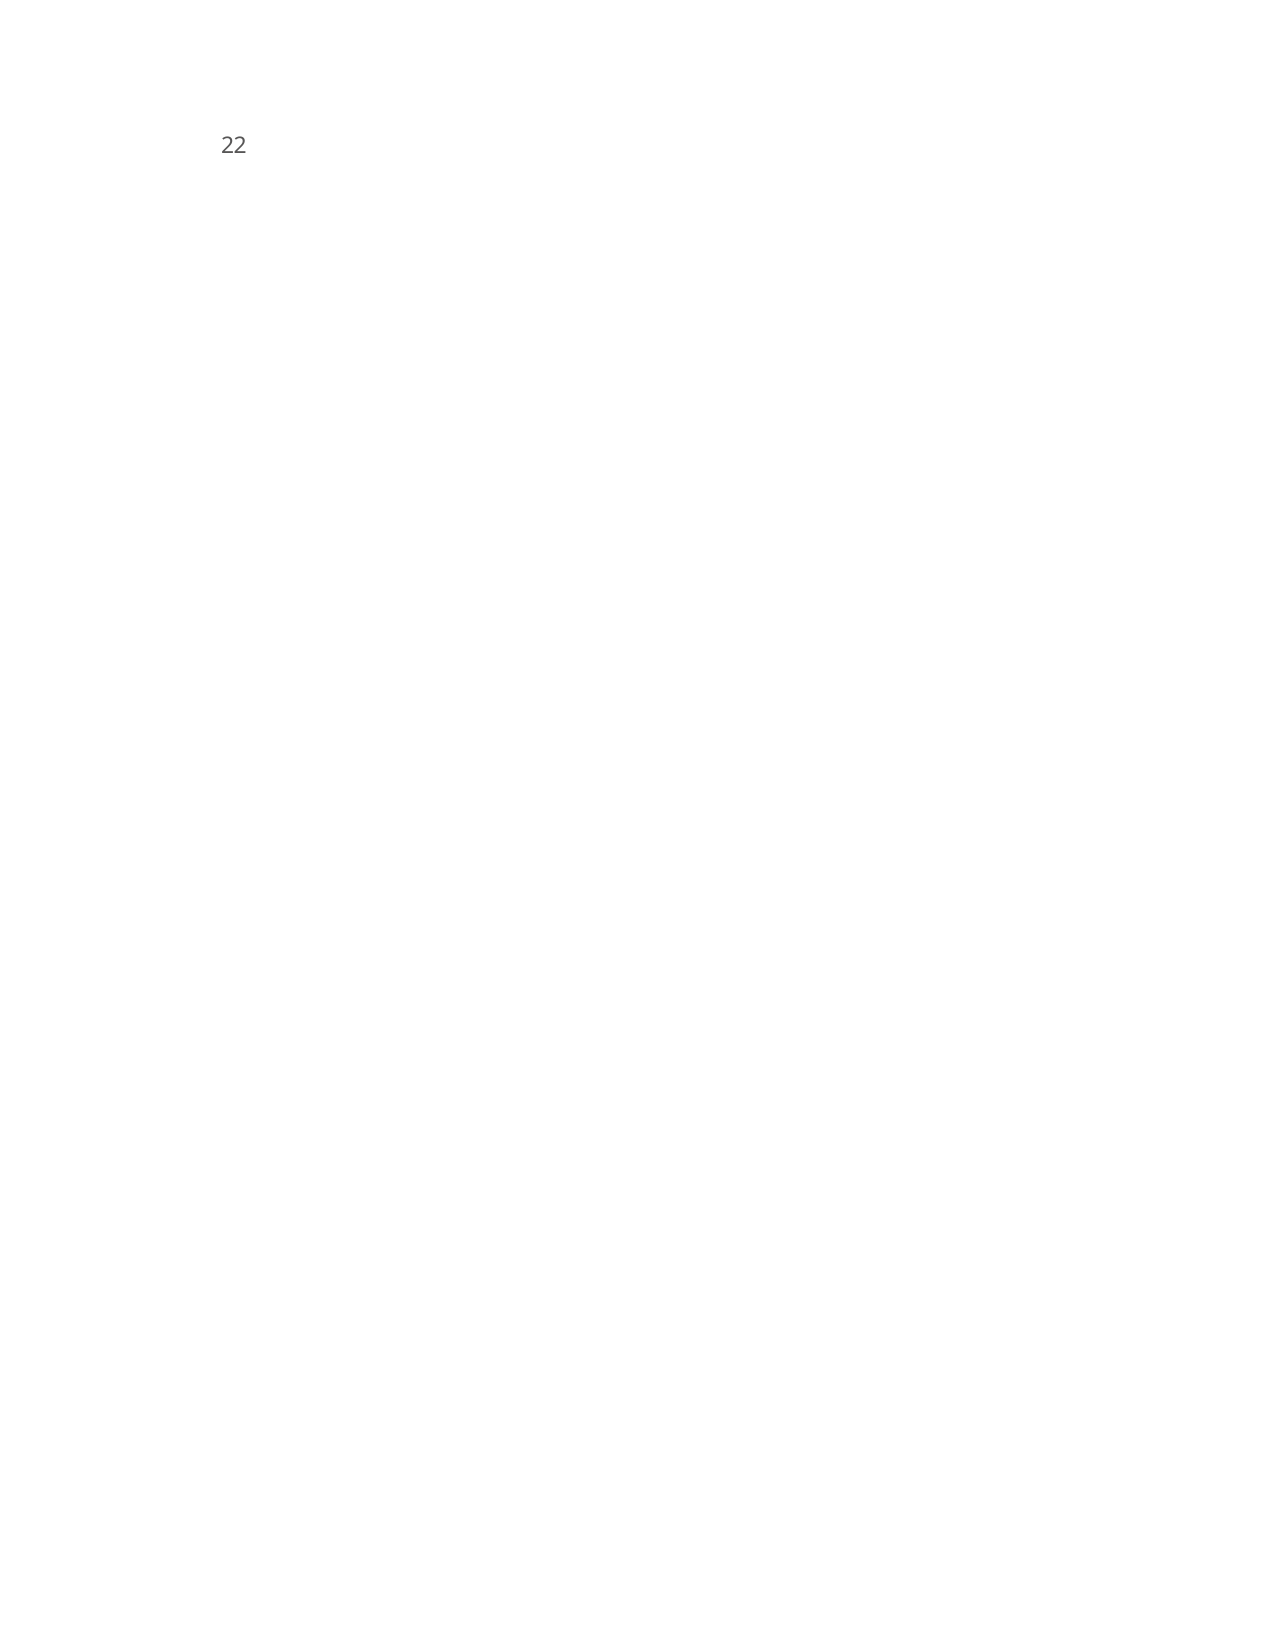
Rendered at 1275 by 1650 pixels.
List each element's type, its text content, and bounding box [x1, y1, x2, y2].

text 22 [221, 129, 1252, 160]
